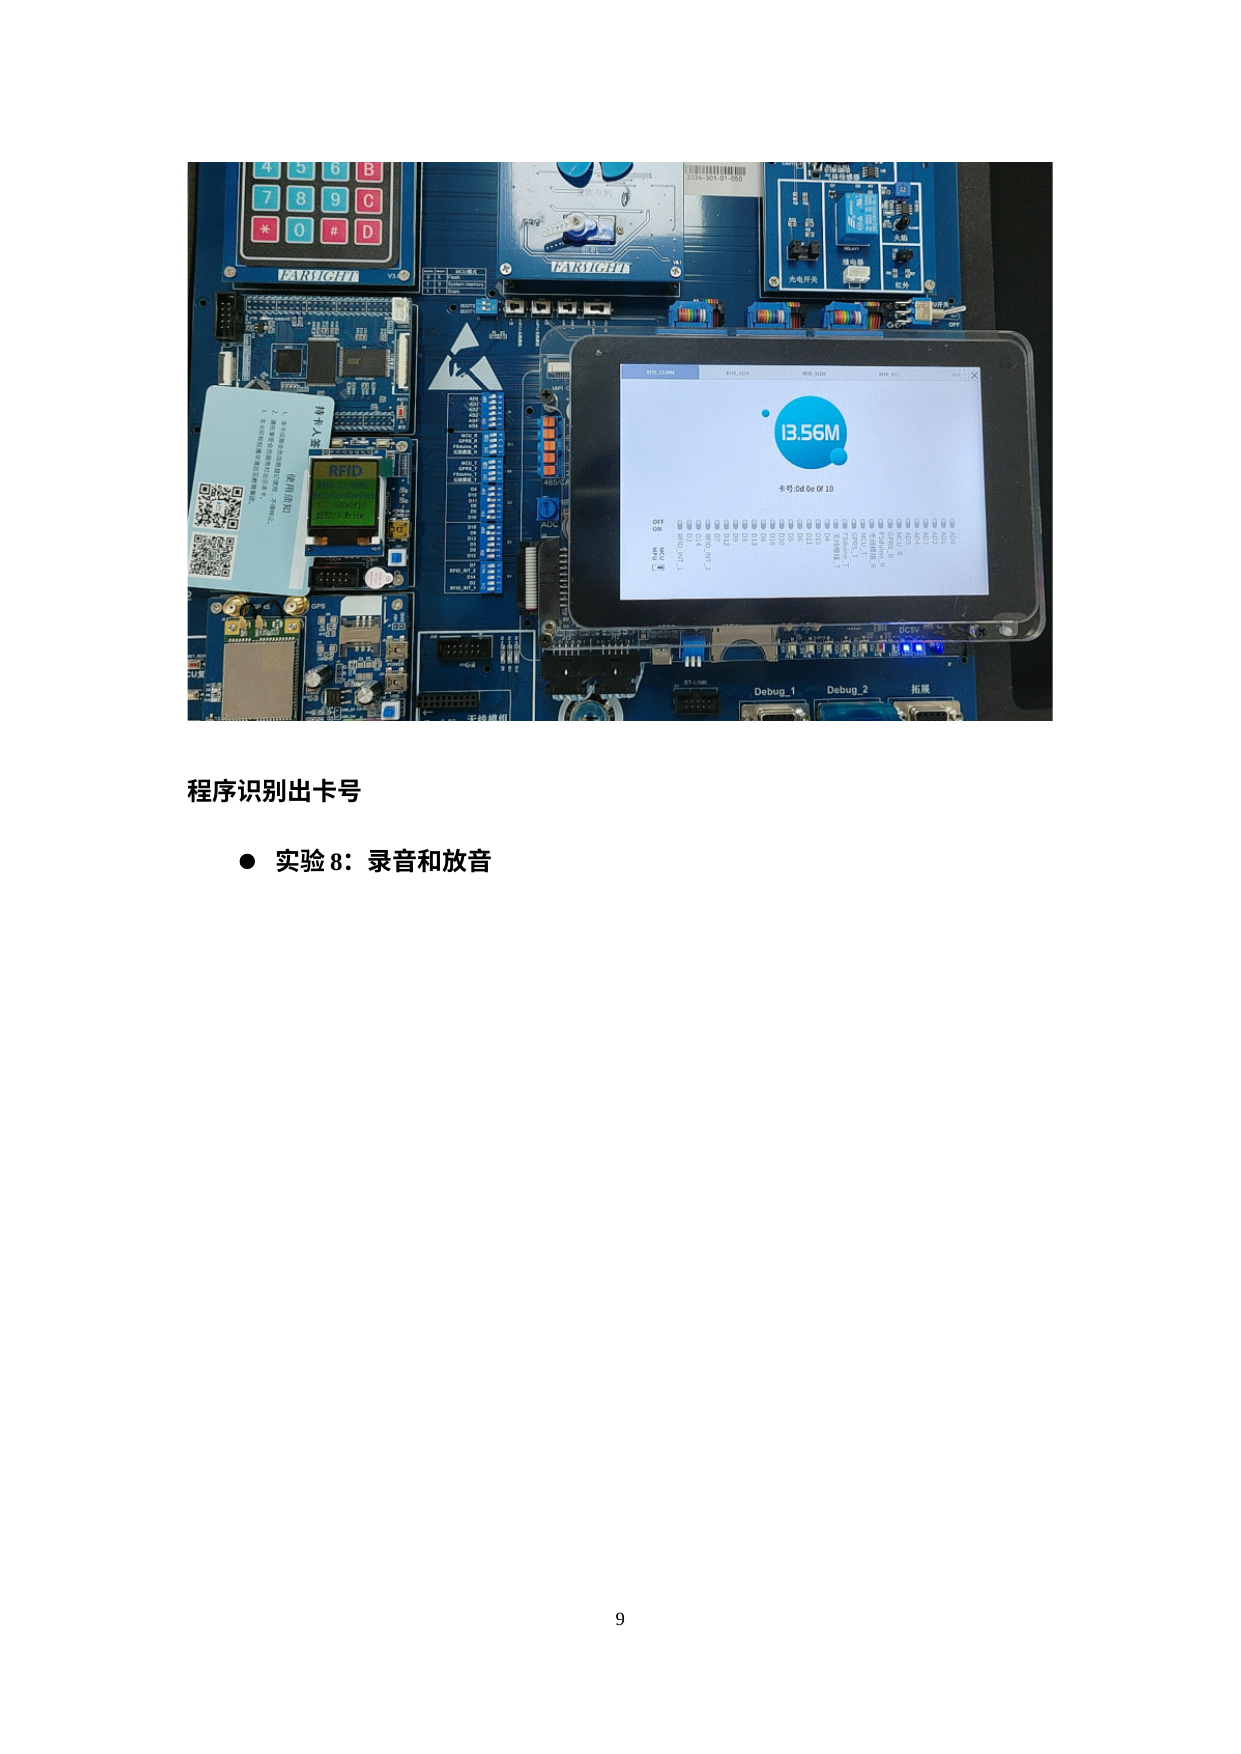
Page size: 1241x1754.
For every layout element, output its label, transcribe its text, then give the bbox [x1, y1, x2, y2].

list 实验7：RFID（视频识别） 程序识别出卡号 [187, 721, 1053, 822]
list 实验8：录音和放音 放音 录音 [187, 827, 1053, 892]
picture [187, 162, 1053, 721]
